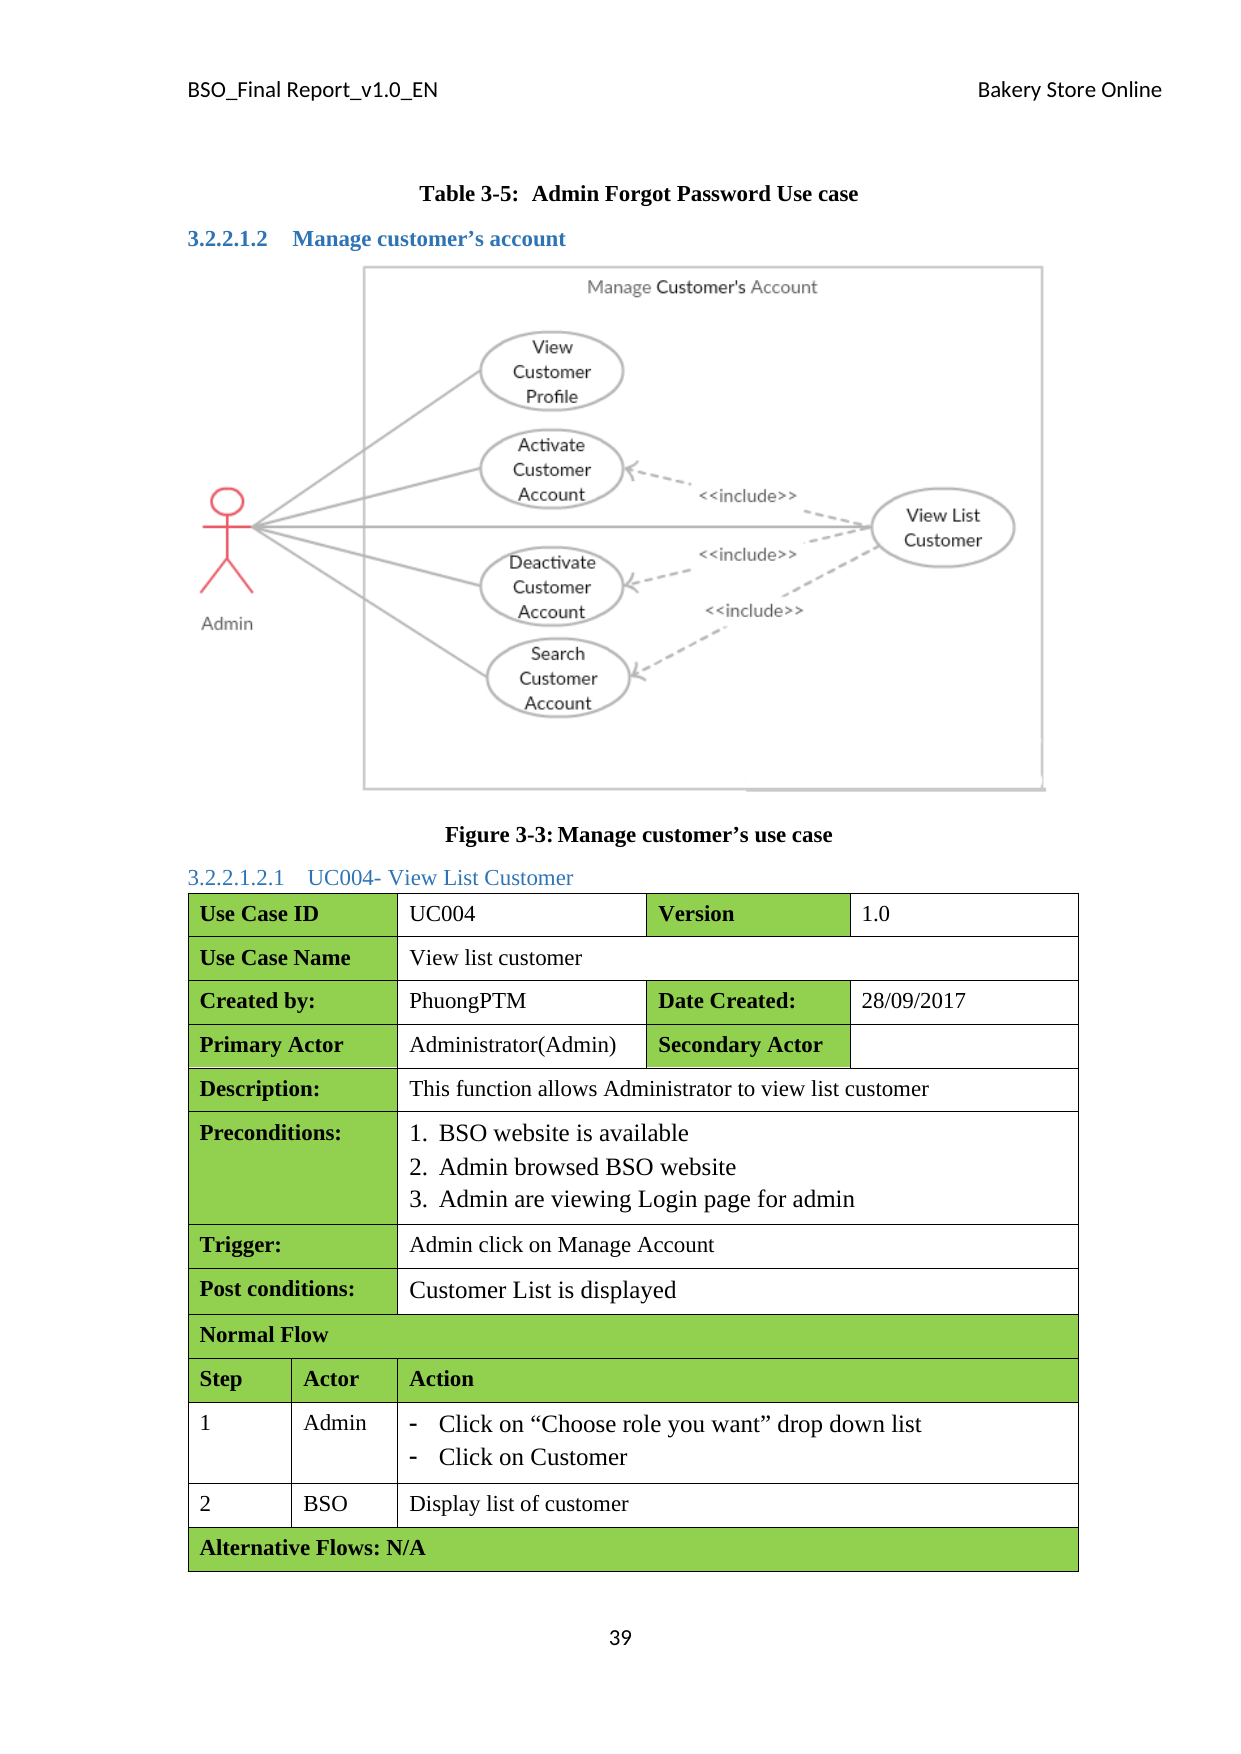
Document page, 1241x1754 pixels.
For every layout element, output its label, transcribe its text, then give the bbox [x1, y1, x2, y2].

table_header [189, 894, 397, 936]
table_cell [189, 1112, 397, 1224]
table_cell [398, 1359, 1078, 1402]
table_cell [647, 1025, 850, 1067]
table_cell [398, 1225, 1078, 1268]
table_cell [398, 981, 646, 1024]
text Manage customer’s use case [225, 821, 1053, 847]
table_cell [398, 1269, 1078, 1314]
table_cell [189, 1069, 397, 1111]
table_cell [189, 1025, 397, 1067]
text Admin Forgot Password Use case [225, 180, 1053, 206]
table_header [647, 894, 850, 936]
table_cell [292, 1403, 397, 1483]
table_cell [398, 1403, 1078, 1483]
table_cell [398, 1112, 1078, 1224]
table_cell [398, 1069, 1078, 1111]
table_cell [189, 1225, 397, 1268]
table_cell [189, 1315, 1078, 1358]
subtitle Manage customer’s account [187, 225, 1053, 251]
picture [187, 253, 1053, 801]
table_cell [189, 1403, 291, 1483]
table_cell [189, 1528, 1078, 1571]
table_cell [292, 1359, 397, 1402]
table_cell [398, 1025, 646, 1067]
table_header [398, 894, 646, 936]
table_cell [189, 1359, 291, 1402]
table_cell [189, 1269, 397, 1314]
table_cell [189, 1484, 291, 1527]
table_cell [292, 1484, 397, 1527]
subtitle UC004- View List Customer [187, 864, 1053, 890]
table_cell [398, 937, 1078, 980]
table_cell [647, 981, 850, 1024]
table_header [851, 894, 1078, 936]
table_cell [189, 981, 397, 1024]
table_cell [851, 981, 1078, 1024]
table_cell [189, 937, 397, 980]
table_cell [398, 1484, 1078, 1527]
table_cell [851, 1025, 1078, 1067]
